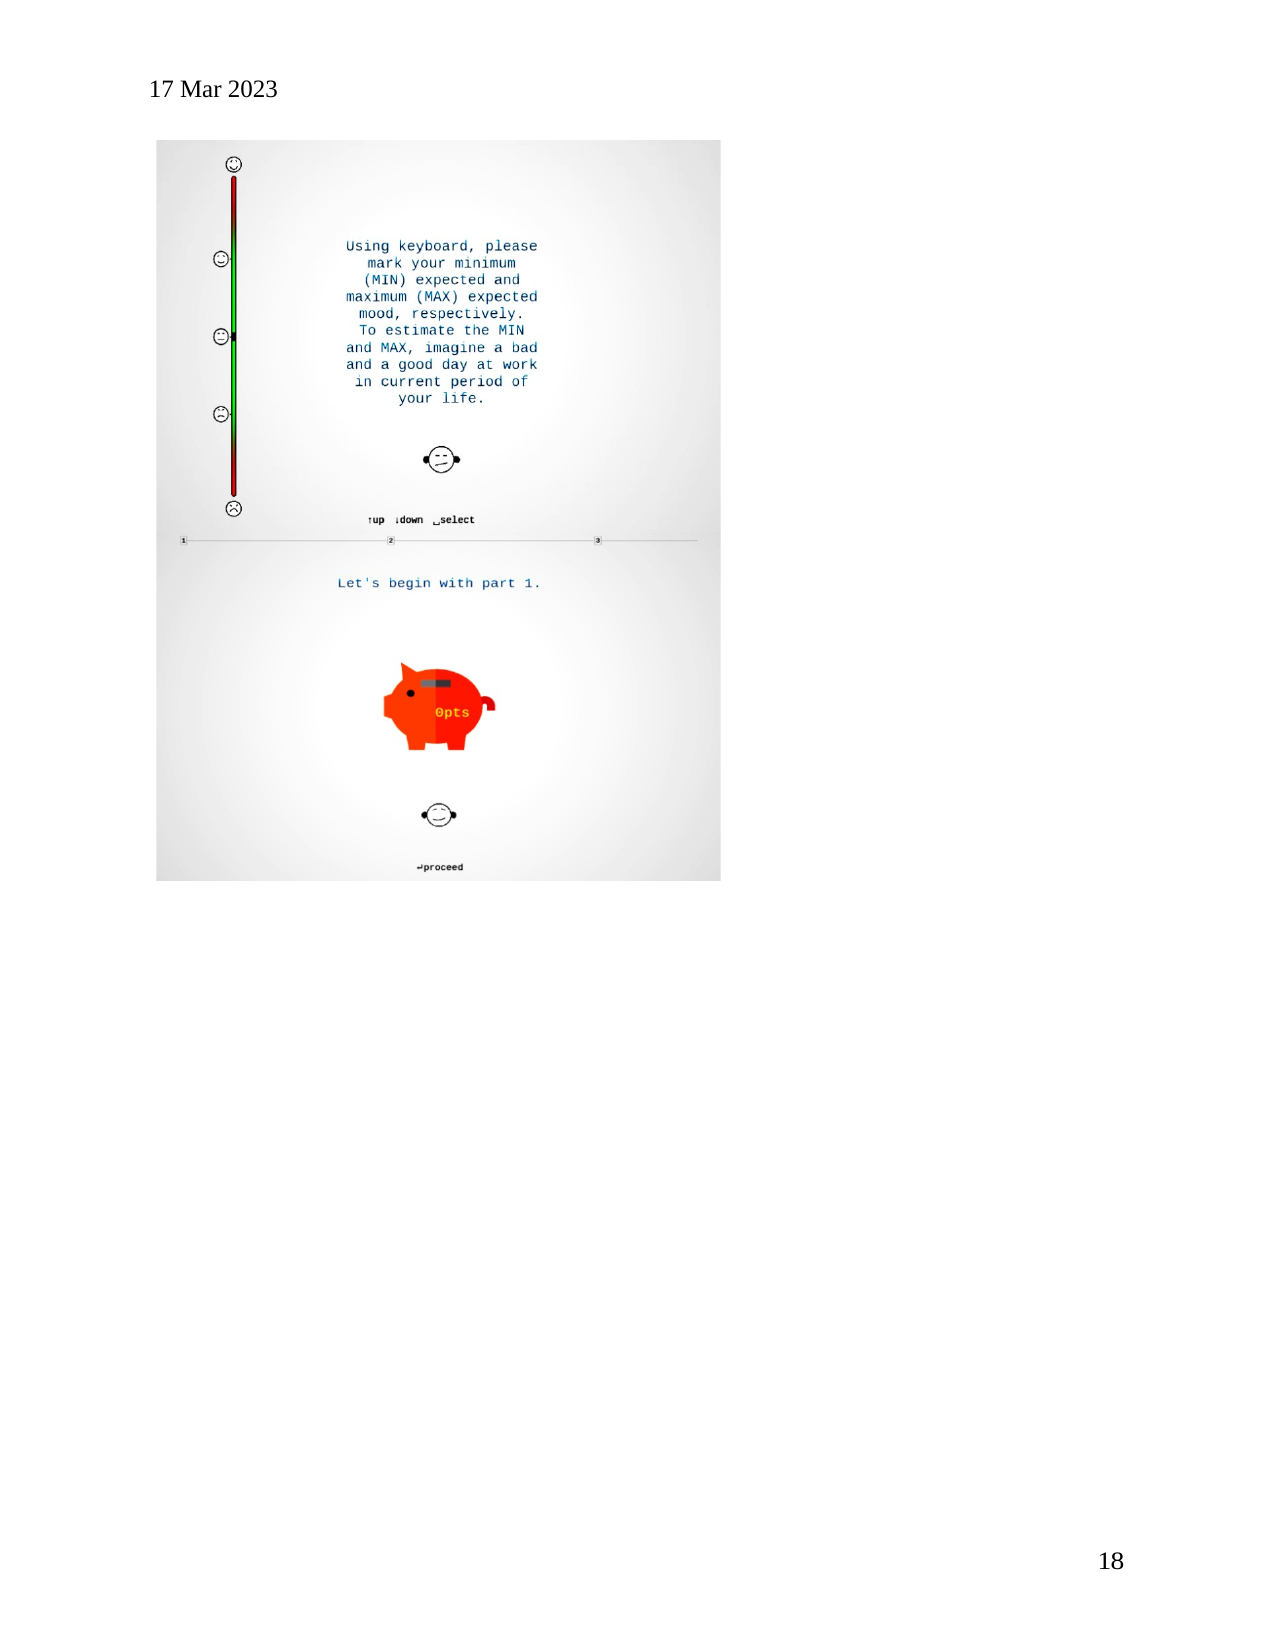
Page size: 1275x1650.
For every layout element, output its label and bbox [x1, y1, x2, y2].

picture [156, 140, 721, 881]
